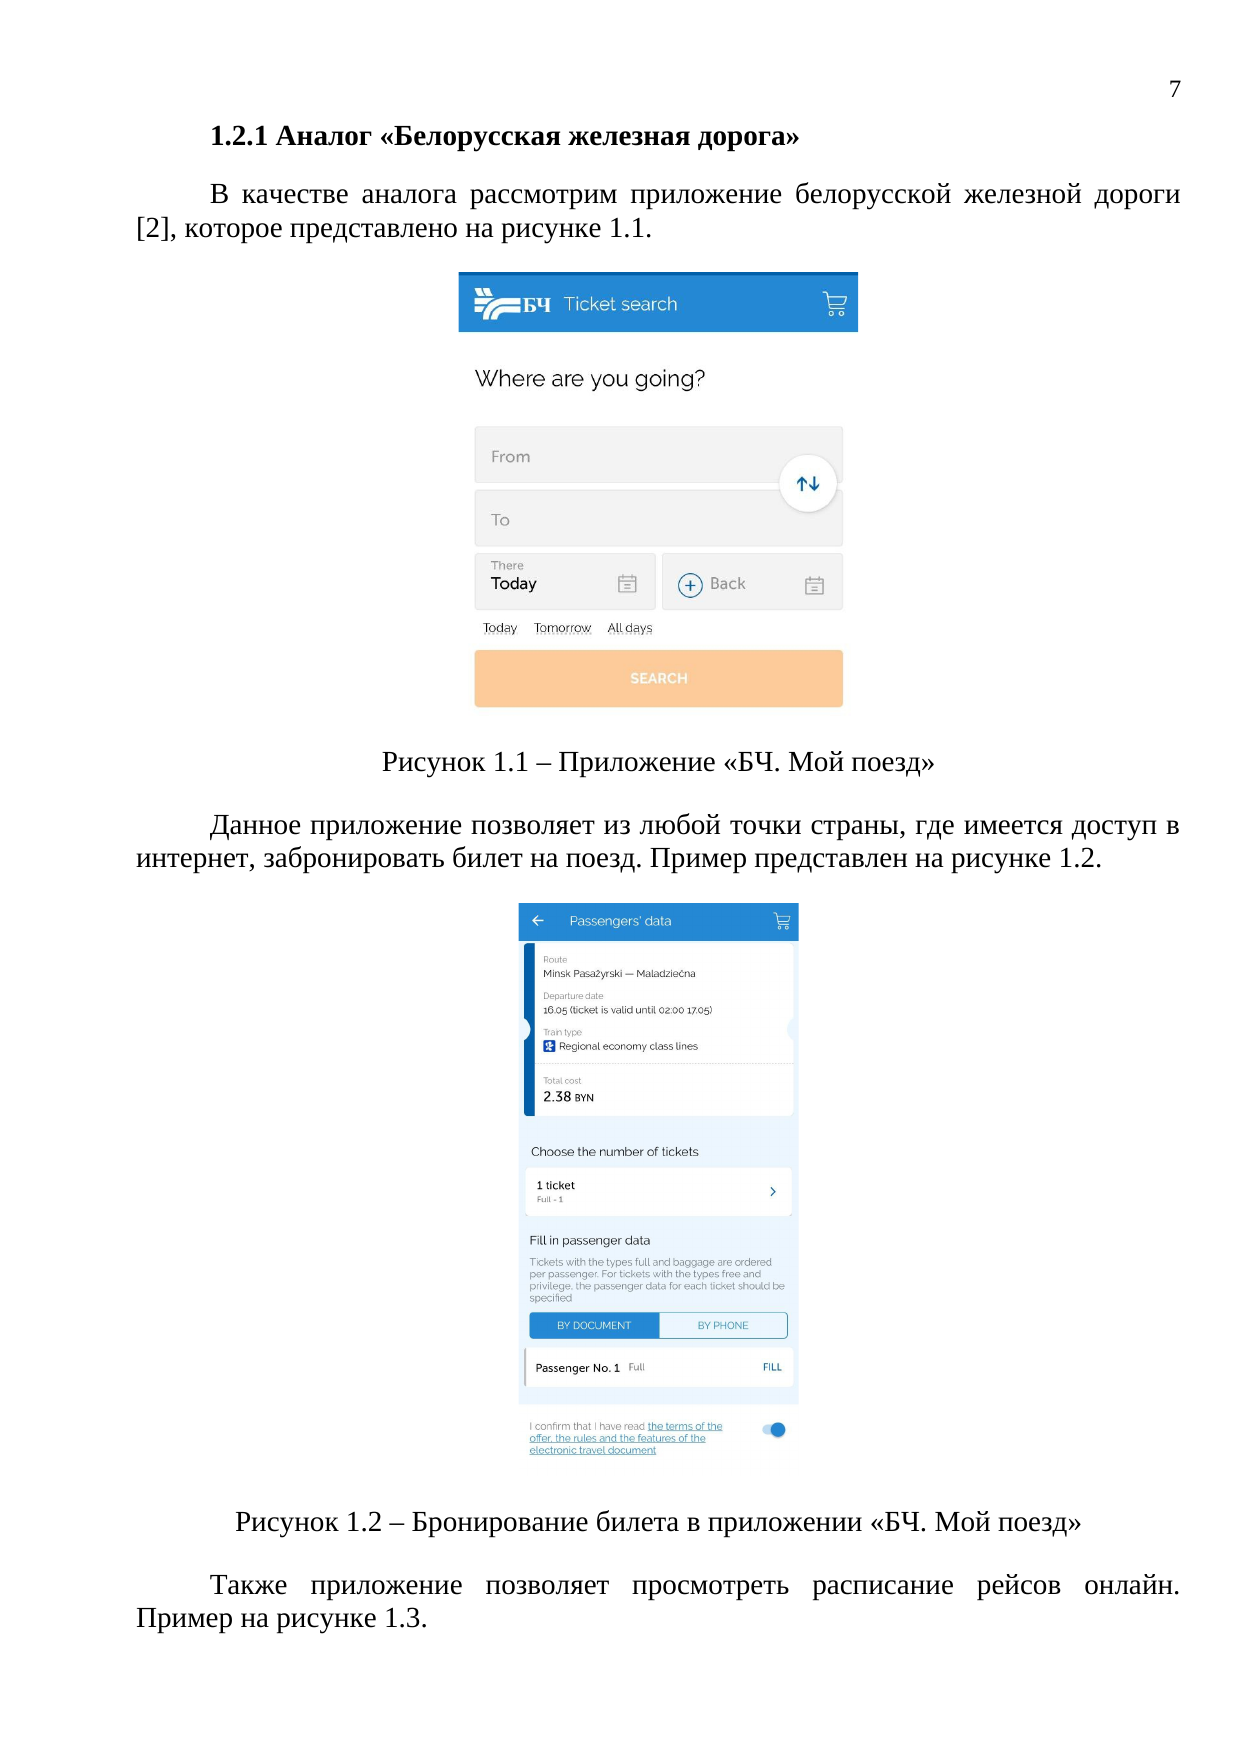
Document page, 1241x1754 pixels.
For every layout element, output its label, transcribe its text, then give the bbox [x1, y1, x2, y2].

picture [518, 903, 799, 1476]
text Также приложение позволяет просмотреть расписание рейсов онлайн. Пример на рисунке 1.3. [136, 1567, 1181, 1634]
text Рисунок 1.1 – Приложение «БЧ. Мой поезд» [136, 744, 1181, 778]
picture [458, 272, 859, 716]
text Рисунок 1.2 – Бронирование билета в приложении «БЧ. Мой поезд» [136, 1504, 1181, 1538]
text В качестве аналога рассмотрим приложение белорусской железной дороги [2], которое представлено на рисунке 1.1. [136, 177, 1181, 244]
text Данное приложение позволяет из любой точки страны, где имеется доступ в интернет, забронировать билет на поезд. Пример представлен на рисунке 1.2. [136, 807, 1181, 874]
text 1.2.1 Аналог «Белорусская железная дорога» [136, 118, 1181, 152]
